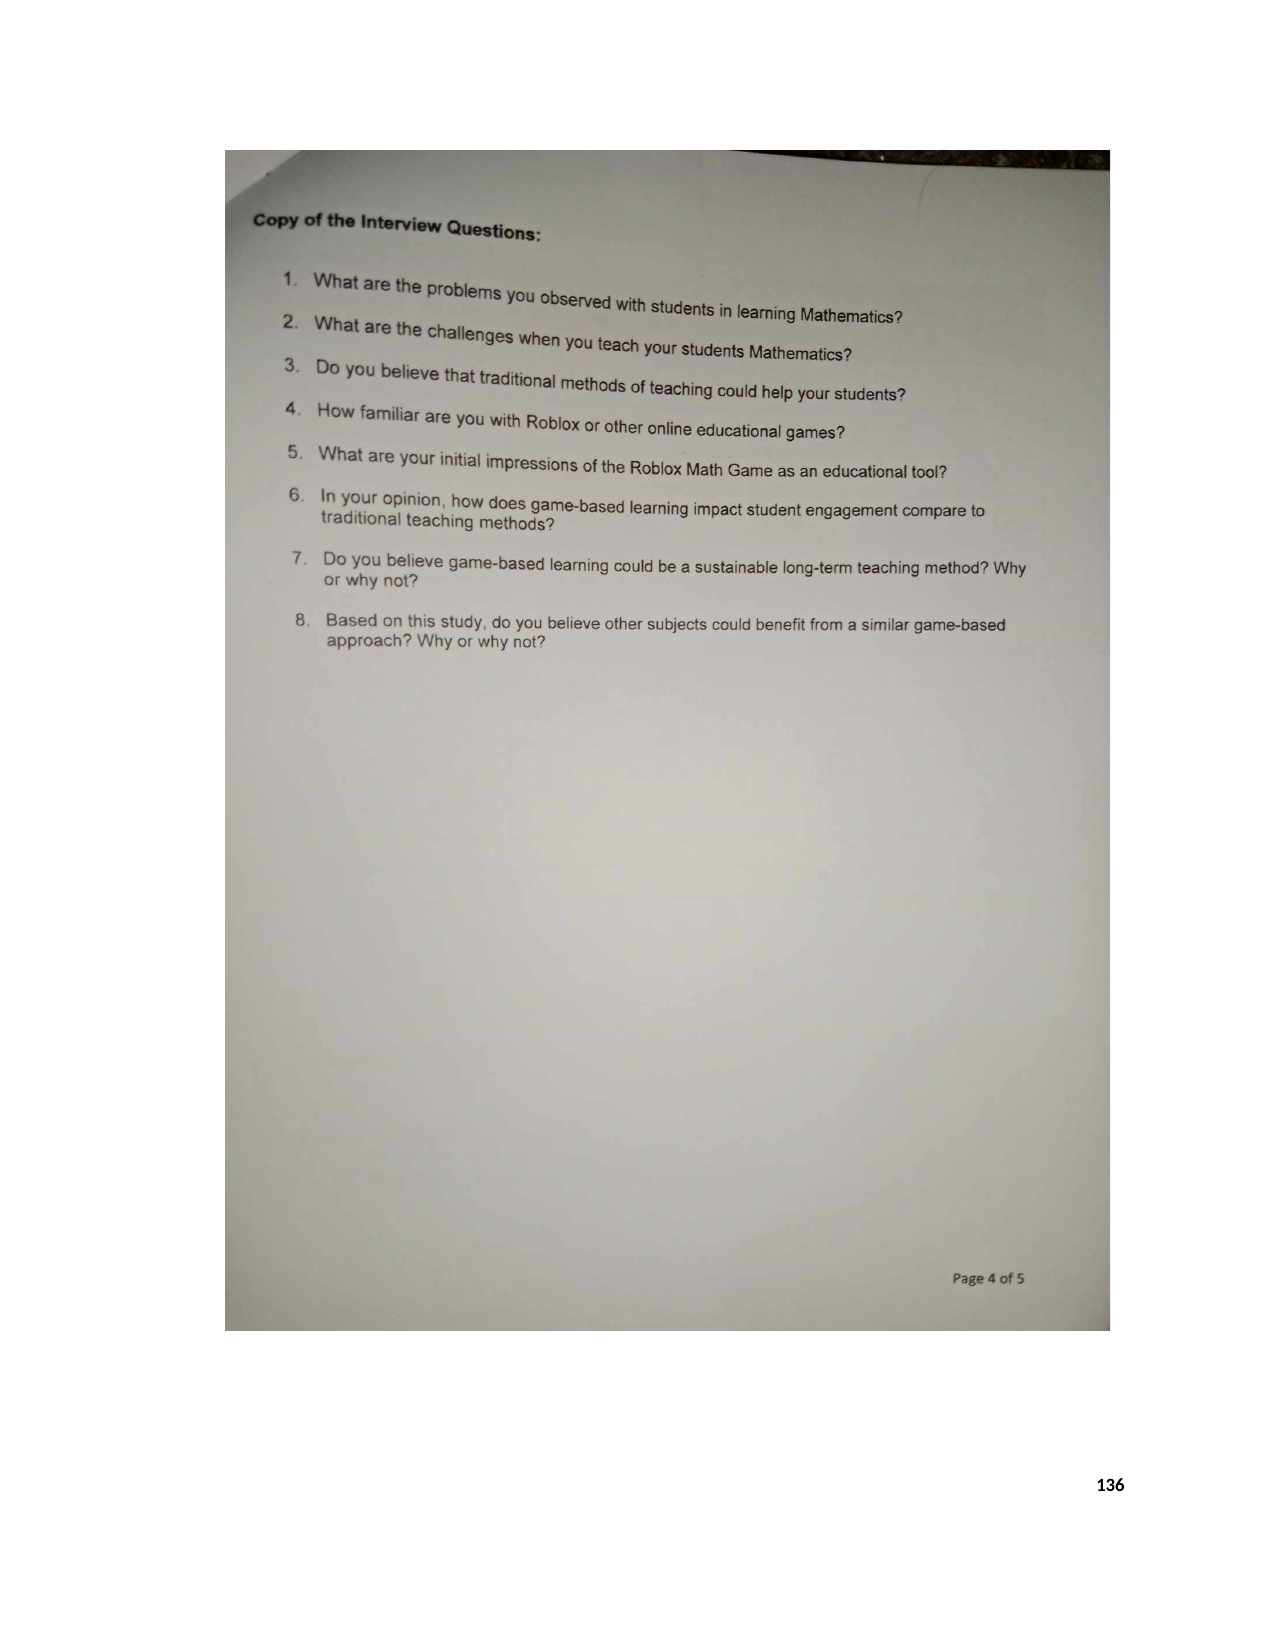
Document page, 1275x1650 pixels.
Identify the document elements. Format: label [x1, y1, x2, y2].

picture [225, 150, 1111, 1331]
